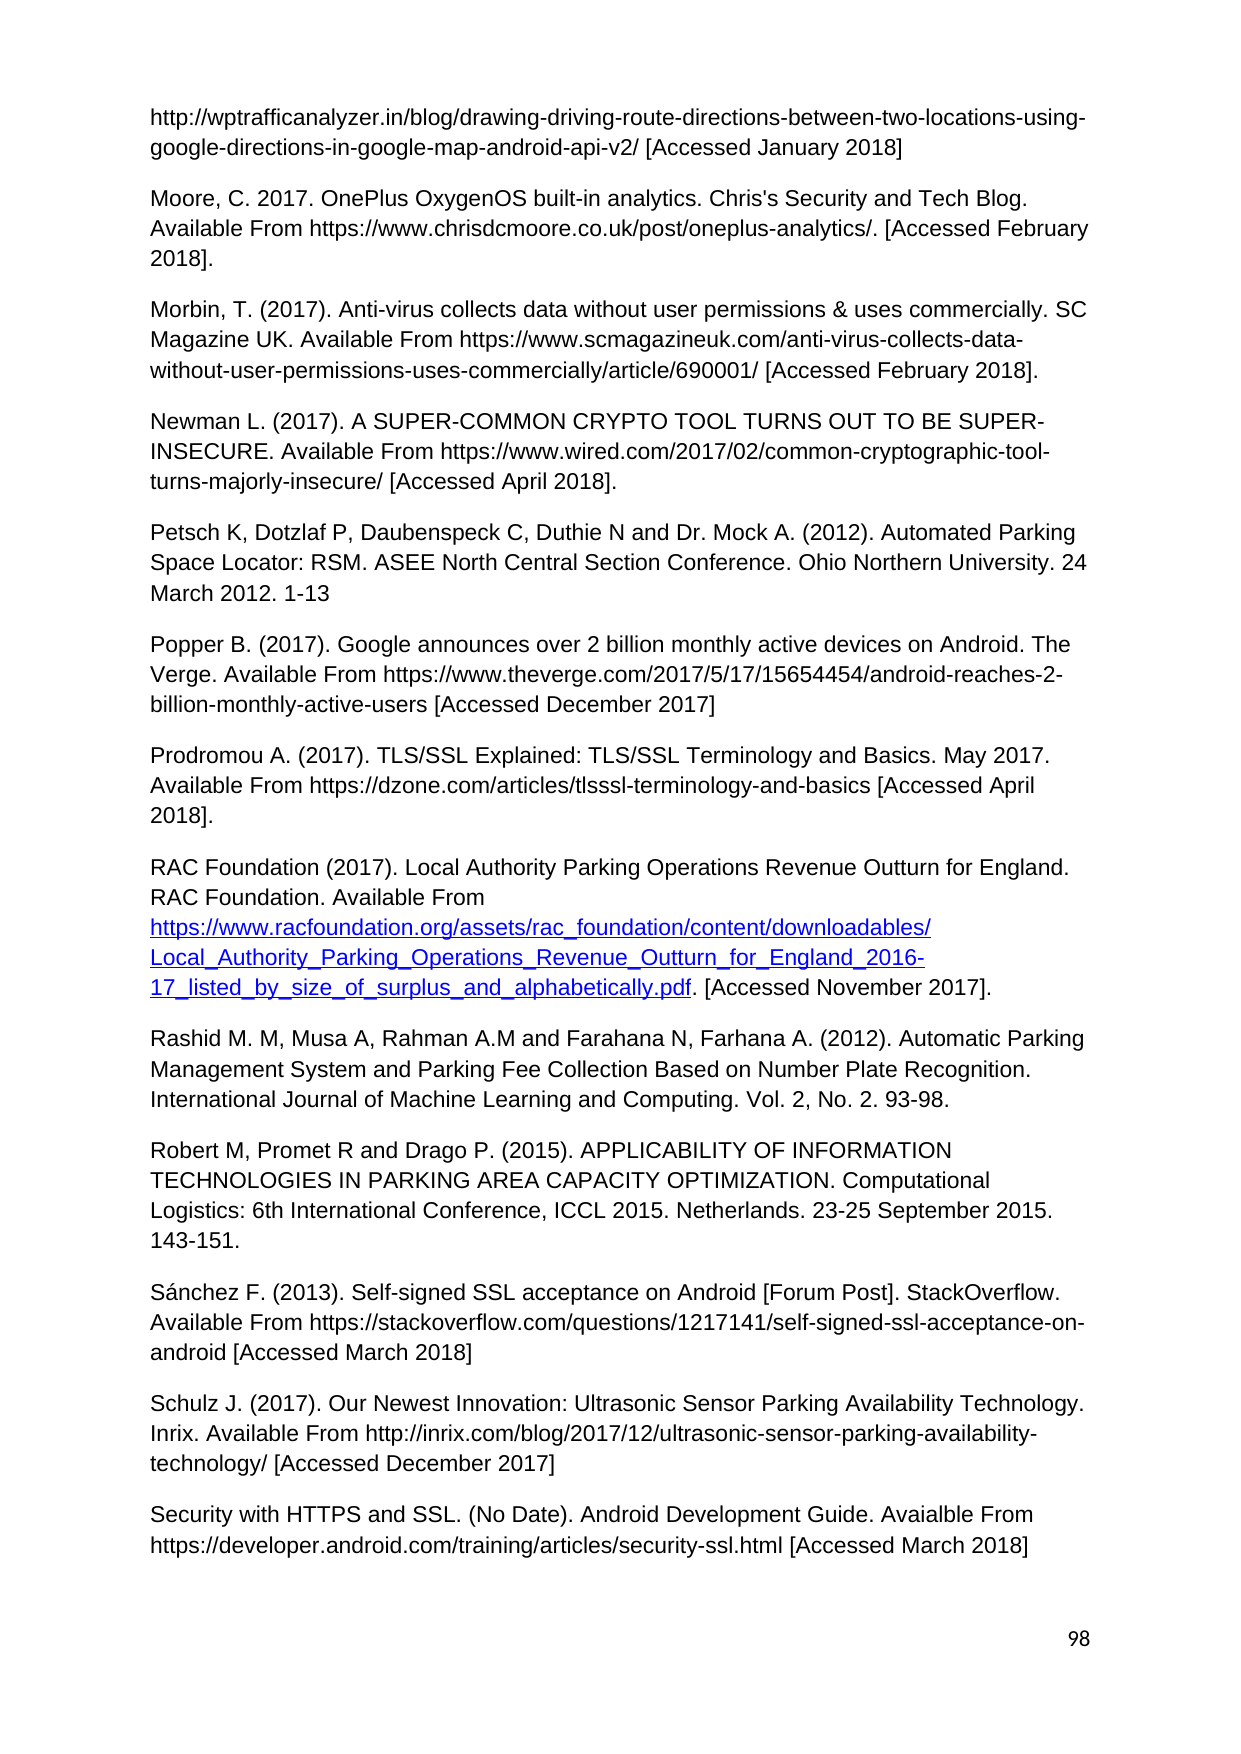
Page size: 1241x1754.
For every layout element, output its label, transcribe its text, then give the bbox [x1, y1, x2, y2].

text Prodromou A. (2017). TLS/SSL Explained: TLS/SSL Terminology and Basics. May 2017. Available From https://dzone.com/articles/tlsssl-terminology-and-basics [Accessed April 2018]. [150, 742, 1090, 829]
text Schulz J. (2017). Our Newest Innovation: Ultrasonic Sensor Parking Availability Technology. Inrix. Available From http://inrix.com/blog/2017/12/ultrasonic-sensor-parking-availability-technology/ [Accessed December 2017] [150, 1390, 1090, 1477]
text Security with HTTPS and SSL. (No Date). Android Development Guide. Avaialble From https://developer.android.com/training/articles/security-ssl.html [Accessed March 2018] [150, 1501, 1090, 1558]
text Sánchez F. (2013). Self-signed SSL acceptance on Android [Forum Post]. StackOverflow. Available From https://stackoverflow.com/questions/1217141/self-signed-ssl-acceptance-on-android [Accessed March 2018] [150, 1278, 1090, 1365]
text RAC Foundation (2017). Local Authority Parking Operations Revenue Outturn for England. RAC Foundation. Available From https://www.racfoundation.org/assets/rac_foundation/content/downloadables/Local_Authority_Parking_Operations_Revenue_Outturn_for_England_2016-17_listed_by_size_of_surplus_and_alphabetically.pdf. [Accessed November 2017]. [150, 853, 1090, 1001]
text Petsch K, Dotzlaf P, Daubenspeck C, Duthie N and Dr. Mock A. (2012). Automated Parking Space Locator: RSM. ASEE North Central Section Conference. Ohio Northern University. 24 March 2012. 1-13 [150, 519, 1090, 606]
text Moore, C. 2017. OnePlus OxygenOS built-in analytics. Chris's Security and Tech Blog. Available From https://www.chrisdcmoore.co.uk/post/oneplus-analytics/. [Accessed February 2018]. [150, 185, 1090, 271]
text Newman L. (2017). A SUPER-COMMON CRYPTO TOOL TURNS OUT TO BE SUPER-INSECURE. Available From https://www.wired.com/2017/02/common-cryptographic-tool-turns-majorly-insecure/ [Accessed April 2018]. [150, 408, 1090, 494]
text Morbin, T. (2017). Anti-virus collects data without user permissions & uses commercially. SC Magazine UK. Available From https://www.scmagazineuk.com/anti-virus-collects-data-without-user-permissions-uses-commercially/article/690001/ [Accessed February 2018]. [150, 296, 1090, 383]
text Popper B. (2017). Google announces over 2 billion monthly active devices on Android. The Verge. Available From https://www.theverge.com/2017/5/17/15654454/android-reaches-2-billion-monthly-active-users [Accessed December 2017] [150, 631, 1090, 717]
text Rashid M. M, Musa A, Rahman A.M and Farahana N, Farhana A. (2012). Automatic Parking Management System and Parking Fee Collection Based on Number Plate Recognition. International Journal of Machine Learning and Computing. Vol. 2, No. 2. 93-98. [150, 1025, 1090, 1112]
text Robert M, Promet R and Drago P. (2015). APPLICABILITY OF INFORMATION TECHNOLOGIES IN PARKING AREA CAPACITY OPTIMIZATION. Computational Logistics: 6th International Conference, ICCL 2015. Netherlands. 23-25 September 2015. 143-151. [150, 1137, 1090, 1254]
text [150, 103, 1090, 160]
